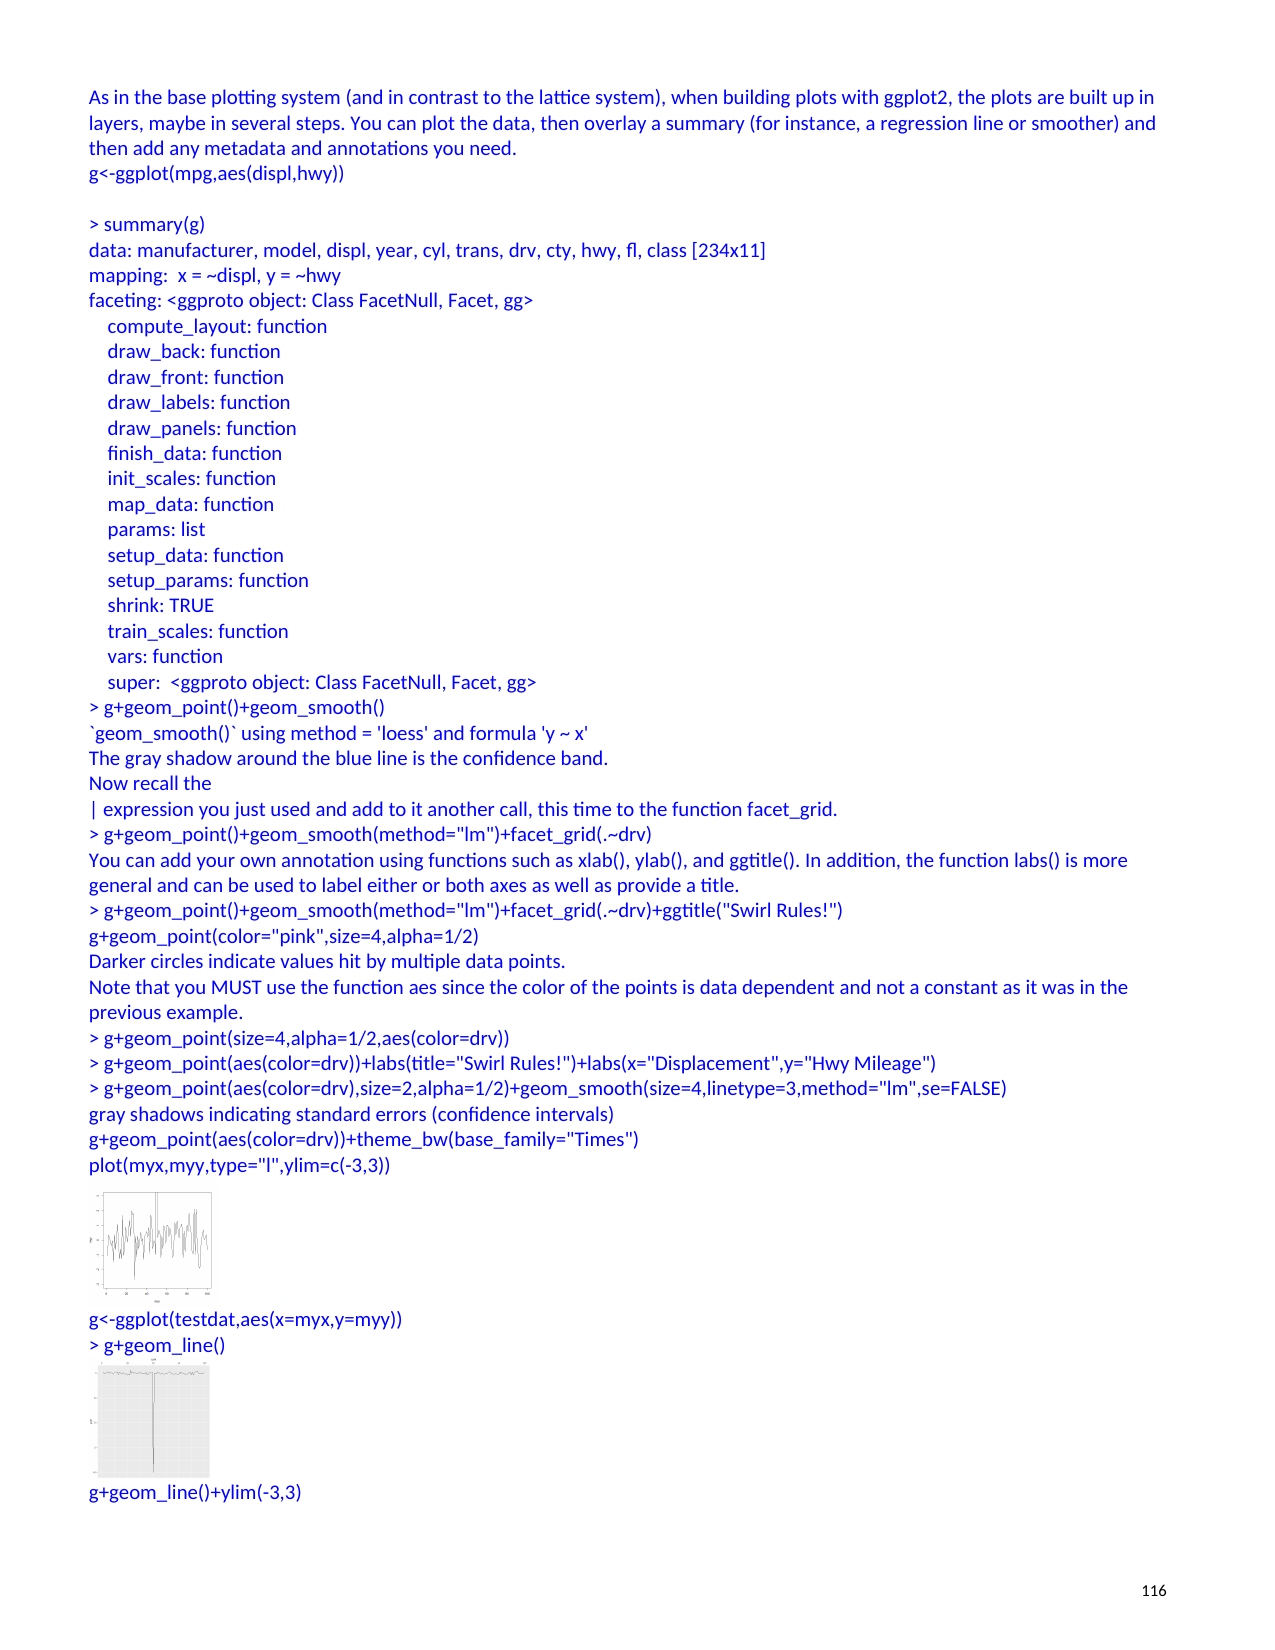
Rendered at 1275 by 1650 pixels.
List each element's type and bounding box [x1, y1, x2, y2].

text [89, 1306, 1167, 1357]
picture [88, 1357, 211, 1479]
picture [88, 1177, 218, 1307]
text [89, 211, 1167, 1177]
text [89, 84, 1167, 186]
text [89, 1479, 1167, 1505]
